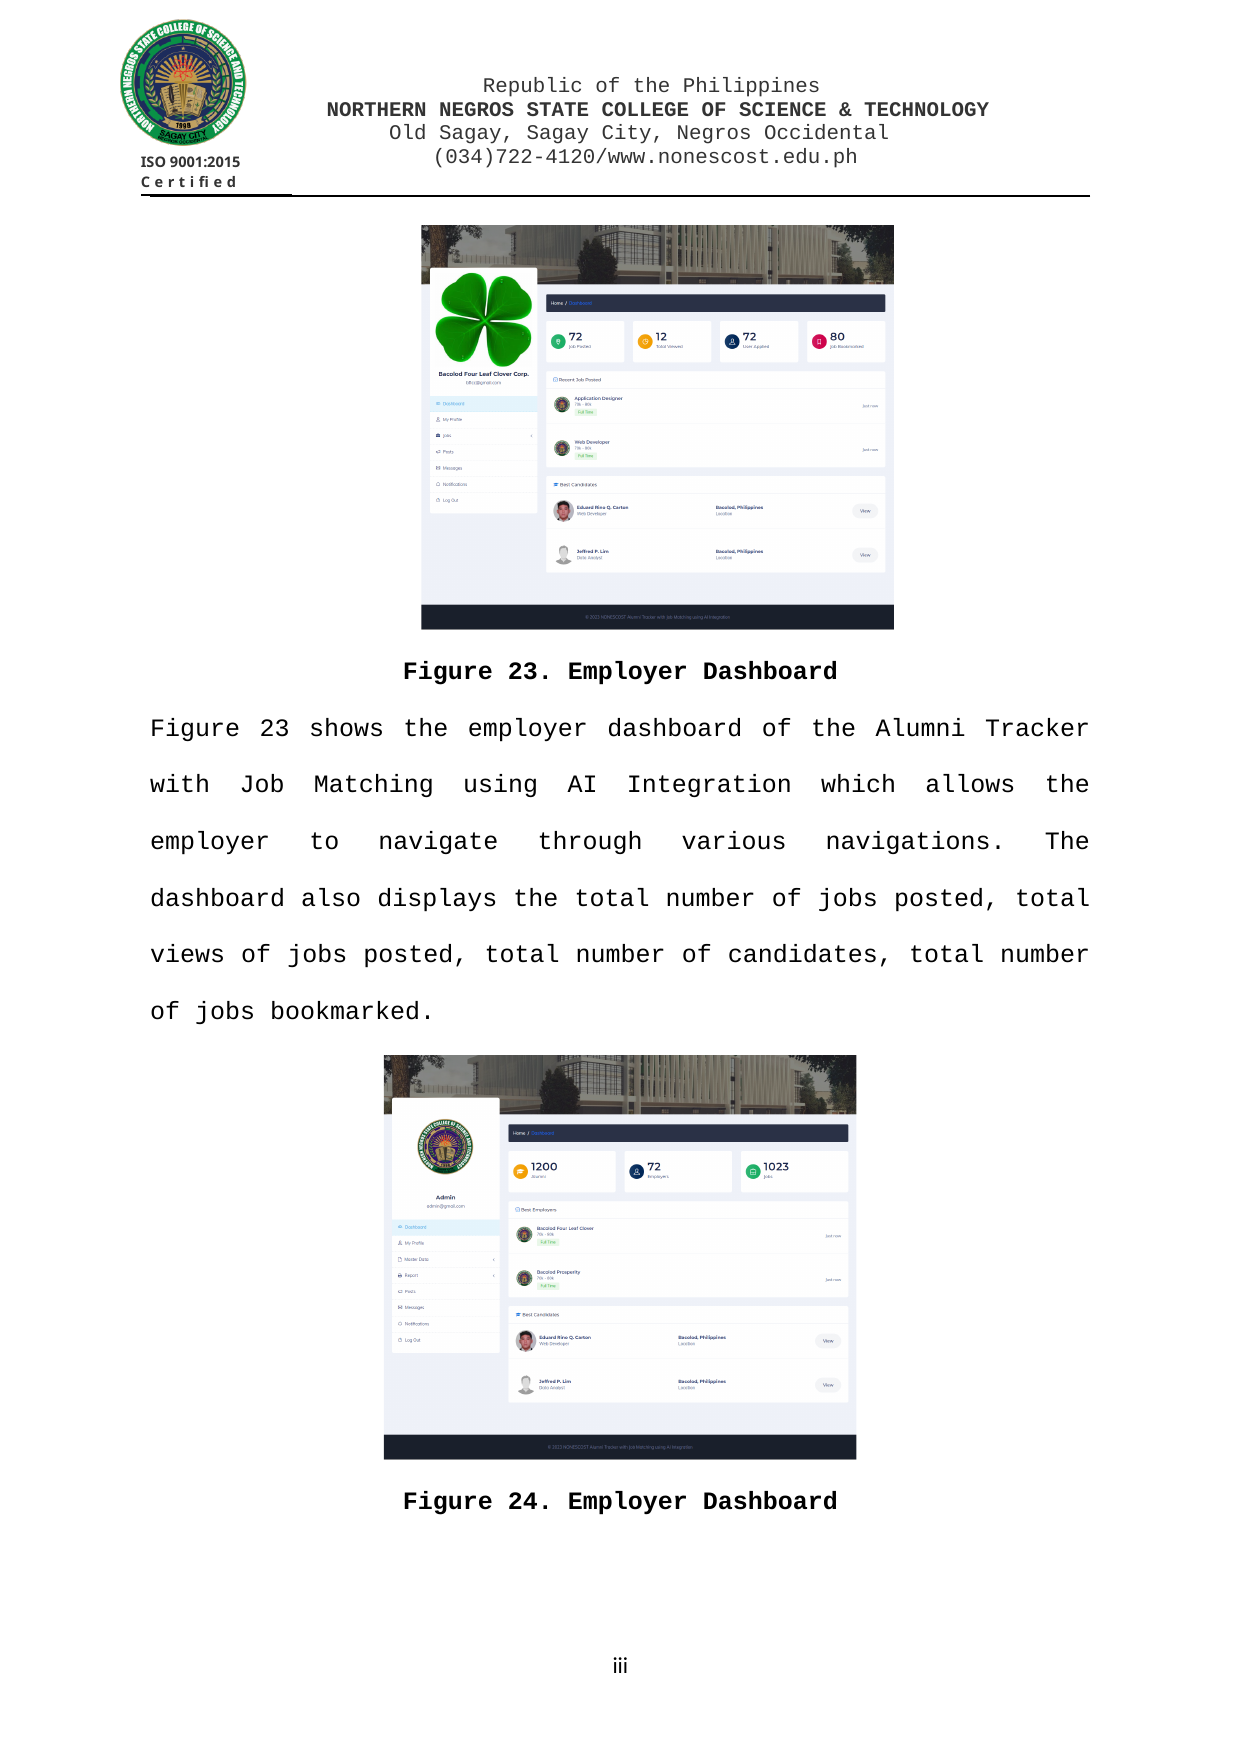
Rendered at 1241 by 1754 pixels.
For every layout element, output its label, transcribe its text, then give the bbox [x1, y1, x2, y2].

picture [421, 225, 894, 630]
text Figure 24. Employer Dashboard [150, 1488, 1090, 1517]
picture [107, 10, 258, 160]
picture [383, 1055, 857, 1460]
text Figure 23 shows the employer dashboard of the Alumni Tracker with Job Matching using AI Integration which allows the employer to navigate through various navigations. The dashboard also displays the total number of jobs posted, total views of jobs posted, total number of candidates, total number of jobs bookmarked. [150, 715, 1090, 1027]
text Figure 23. Employer Dashboard [150, 659, 1090, 687]
